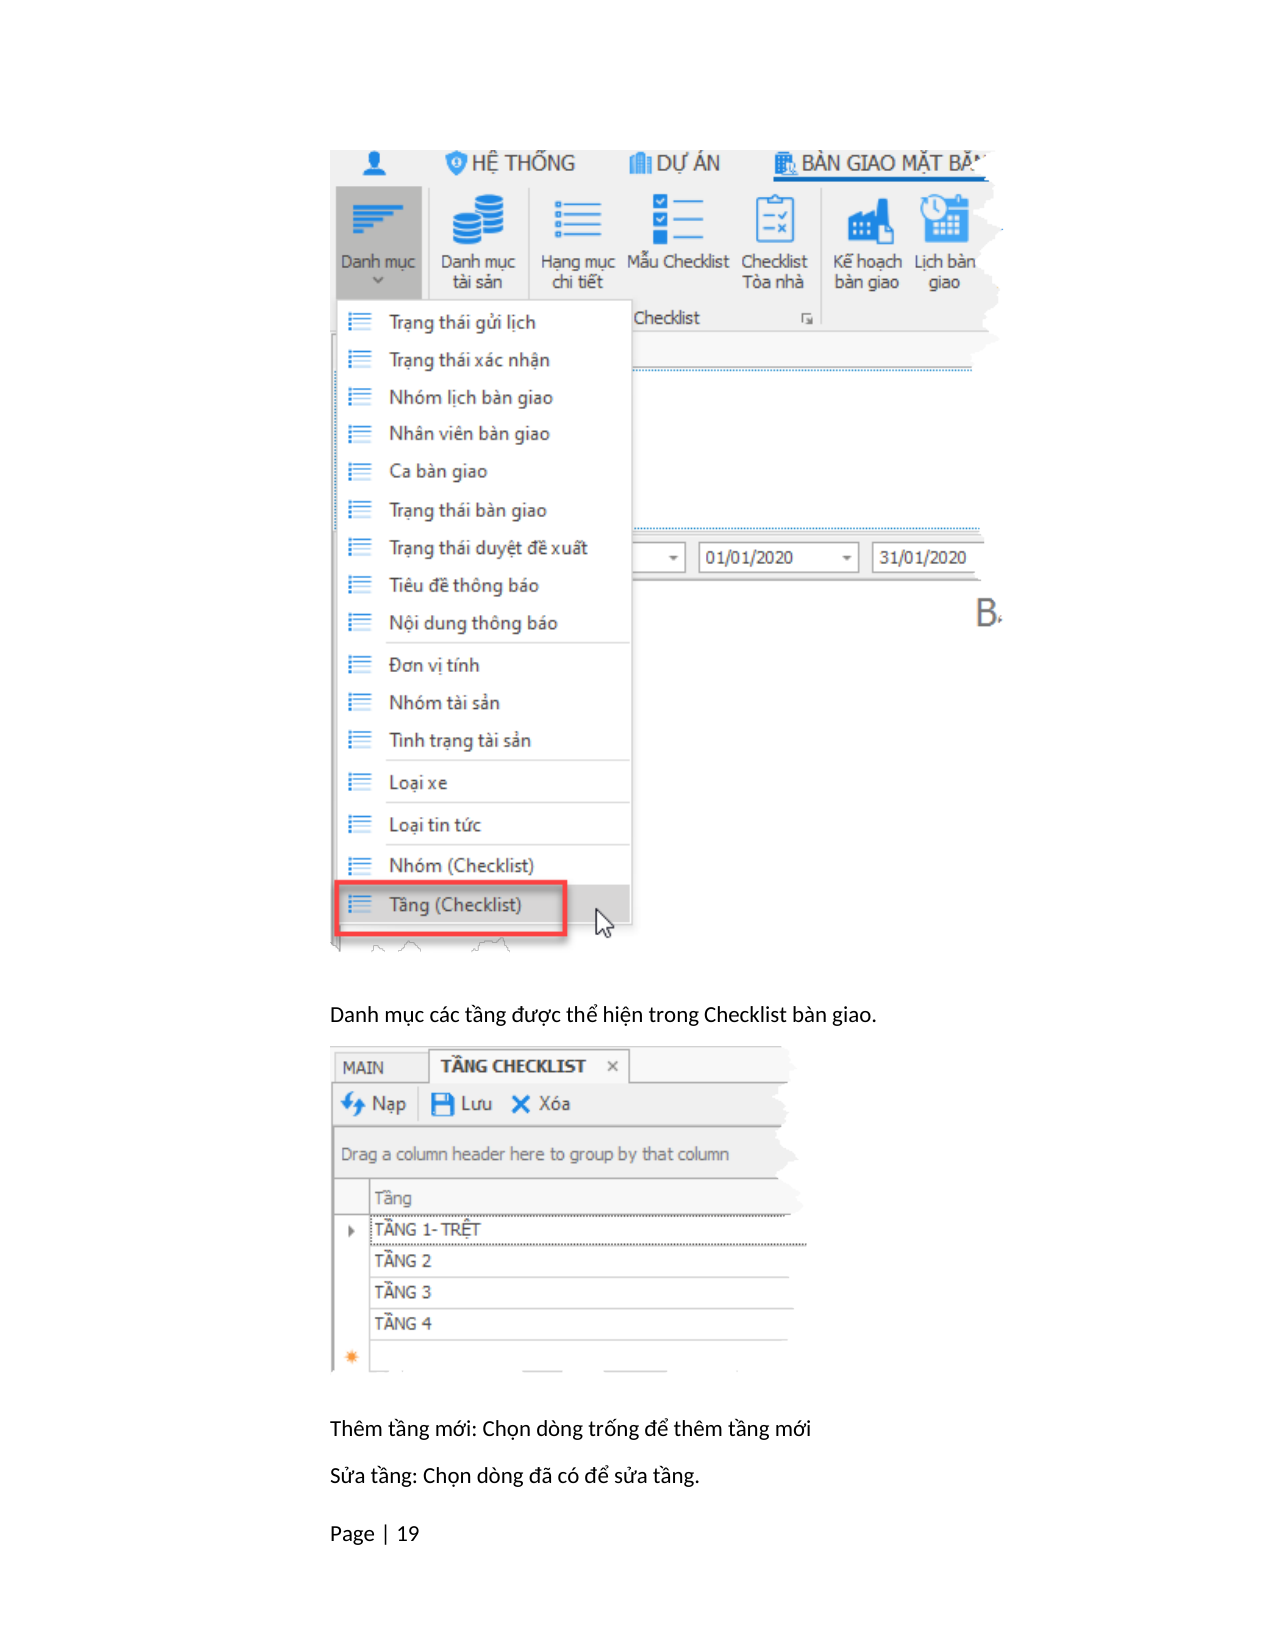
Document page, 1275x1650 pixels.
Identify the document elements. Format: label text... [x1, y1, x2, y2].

picture [330, 150, 1016, 982]
picture [330, 1046, 821, 1396]
text Thêm tầng mới: Chọn dòng trống để thêm tầng mới [330, 1414, 1125, 1442]
text Sửa tầng: Chọn dòng đã có để sửa tầng. [330, 1461, 1125, 1489]
text Danh mục các tầng được thể hiện trong Checklist bàn giao. [330, 1000, 1125, 1028]
